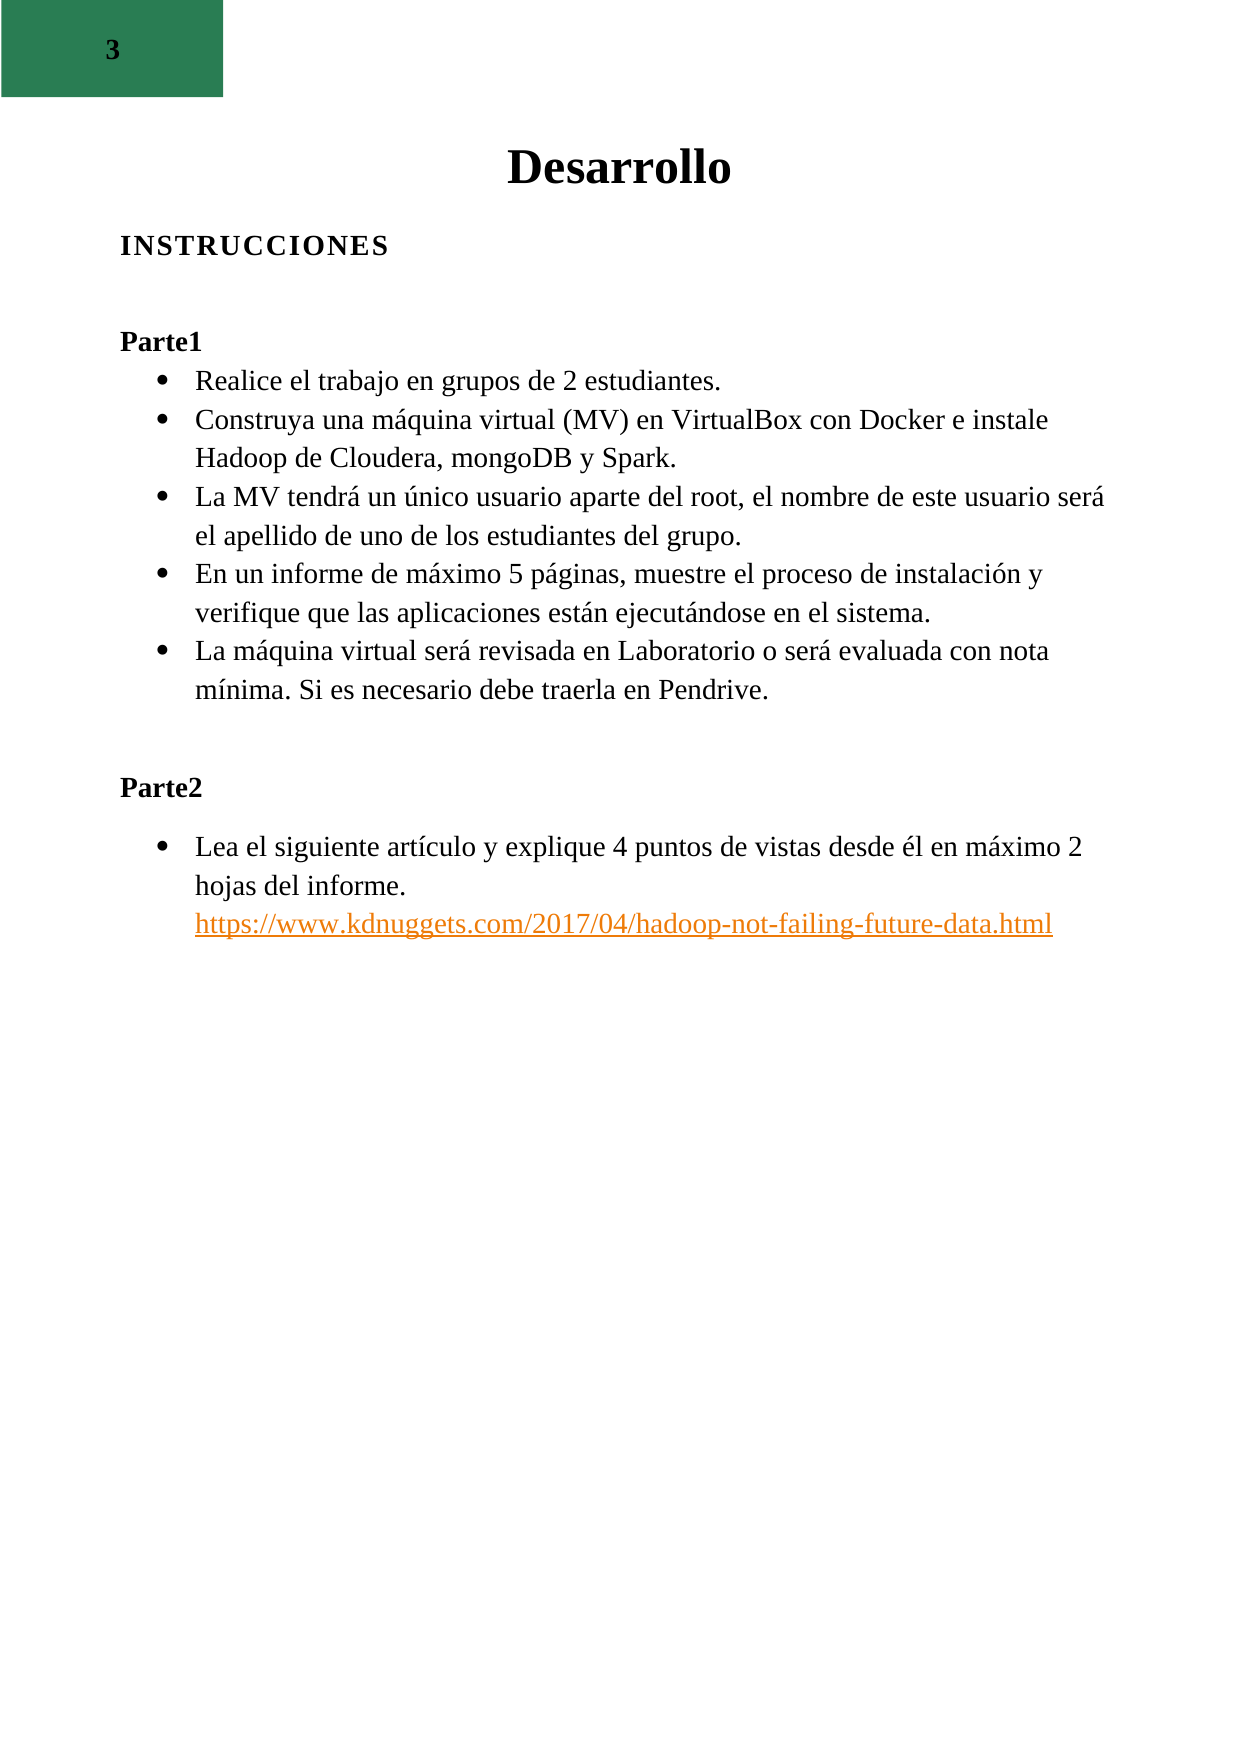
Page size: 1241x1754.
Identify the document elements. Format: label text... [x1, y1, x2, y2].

list Lea el siguiente artículo y explique 4 puntos de vistas desde él en máximo 2 hojas del informe. [157, 829, 1120, 901]
list La máquina virtual será revisada en Laboratorio o será evaluada con nota mínima. Si es necesario debe traerla en Pendrive. [157, 633, 1120, 706]
subtitle Desarrollo [120, 137, 1120, 195]
list Realice el trabajo en grupos de 2 estudiantes. [157, 363, 1120, 397]
subtitle Instrucciones [120, 228, 1120, 262]
list En un informe de máximo 5 páginas, muestre el proceso de instalación y verifique que las aplicaciones están ejecutándose en el sistema. [157, 556, 1120, 628]
list Construya una máquina virtual (MV) en VirtualBox con Docker e instale Hadoop de Cloudera, mongoDB y Spark. [157, 402, 1120, 474]
text Parte1 [120, 324, 1120, 358]
list La MV tendrá un único usuario aparte del root, el nombre de este usuario será el apellido de uno de los estudiantes del grupo. [157, 479, 1120, 551]
text Parte2 [120, 770, 1120, 803]
list https://www.kdnuggets.com/2017/04/hadoop-not-failing-future-data.html [195, 906, 1120, 940]
